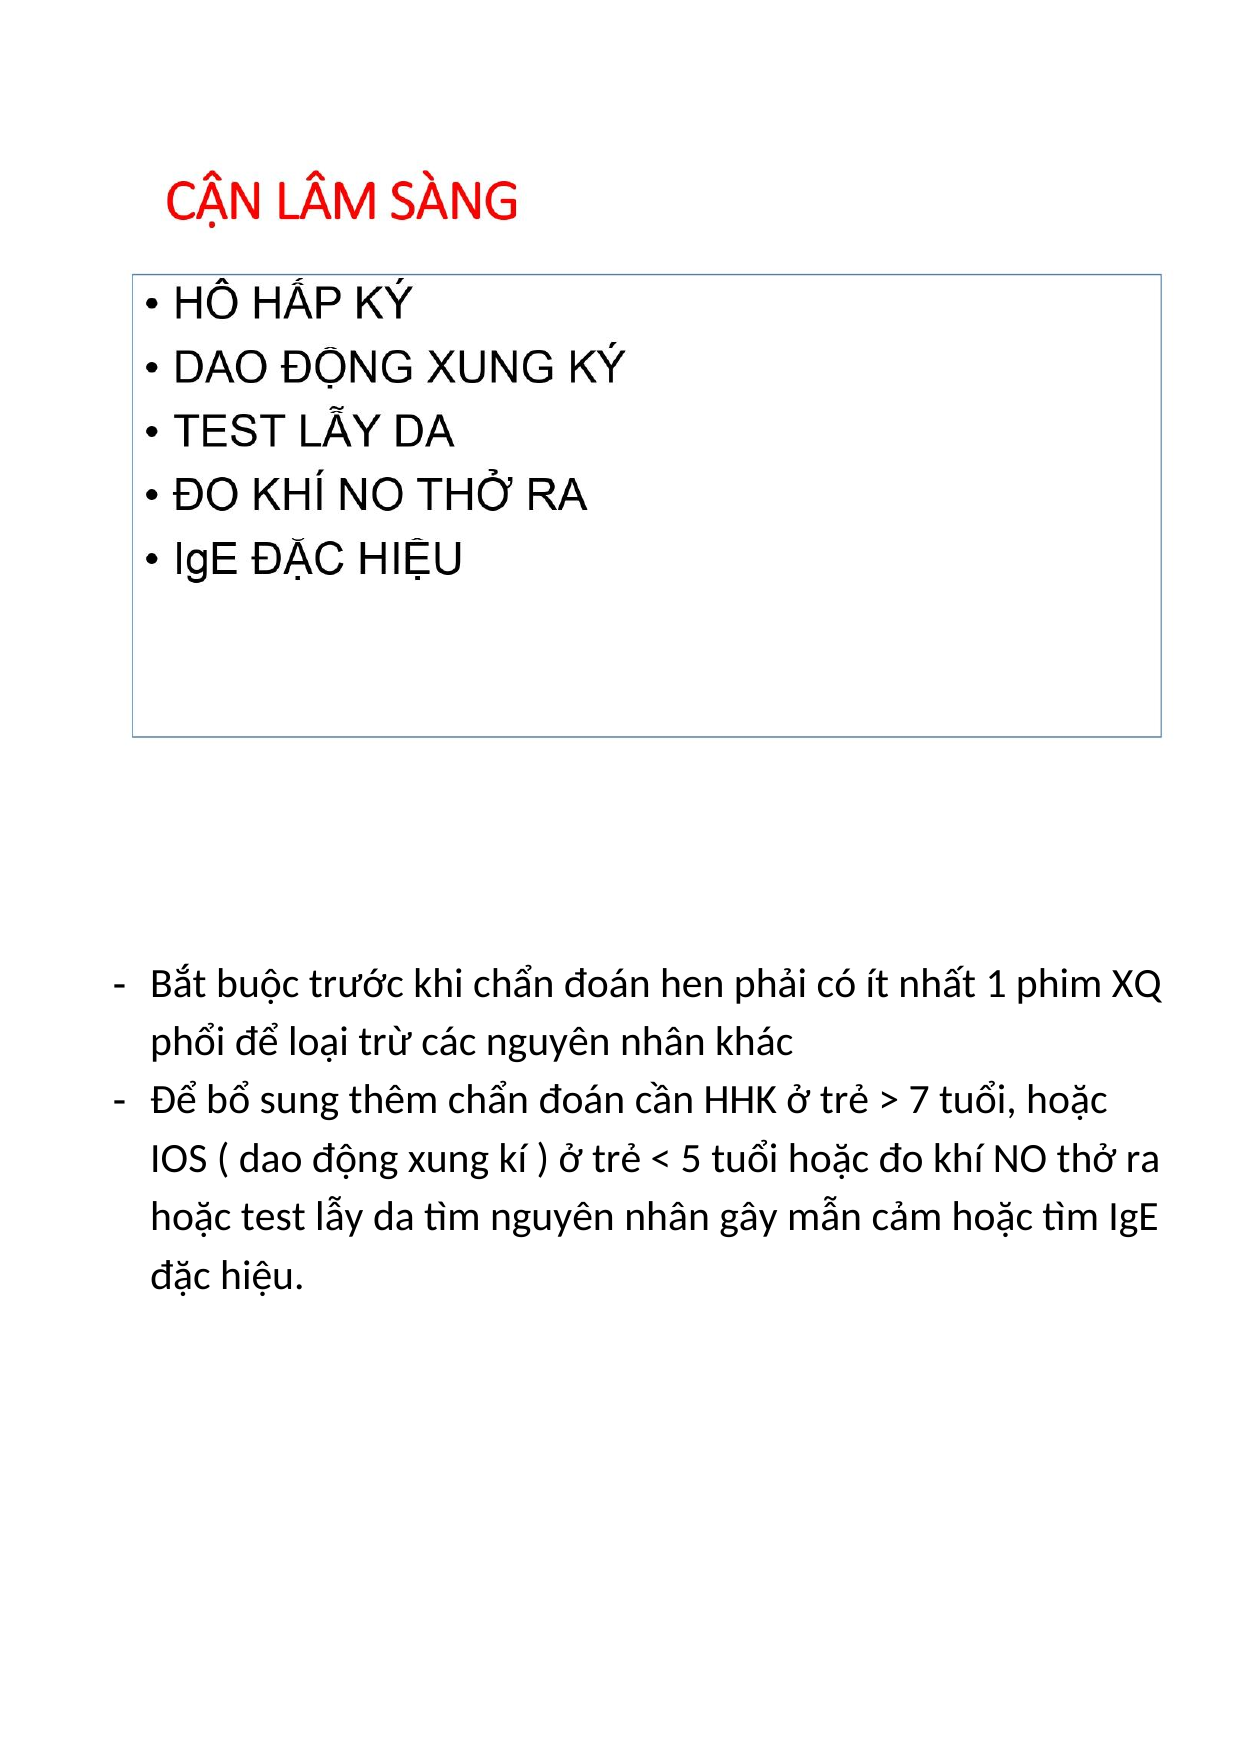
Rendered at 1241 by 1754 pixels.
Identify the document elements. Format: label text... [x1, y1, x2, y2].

list Bắt buộc trước khi chẩn đoán hen phải có ít nhất 1 phim XQ phổi để loại trừ các nguyên nhân khác [112, 957, 1165, 1066]
picture [75, 75, 1218, 932]
list Để bổ sung thêm chẩn đoán cần HHK ở trẻ > 7 tuổi, hoặc IOS ( dao động xung kí ) ở trẻ < 5 tuổi hoặc đo khí NO thở ra hoặc test lẫy da tìm nguyên nhân gây mẫn cảm hoặc tìm IgE đặc hiệu. [112, 1073, 1165, 1300]
